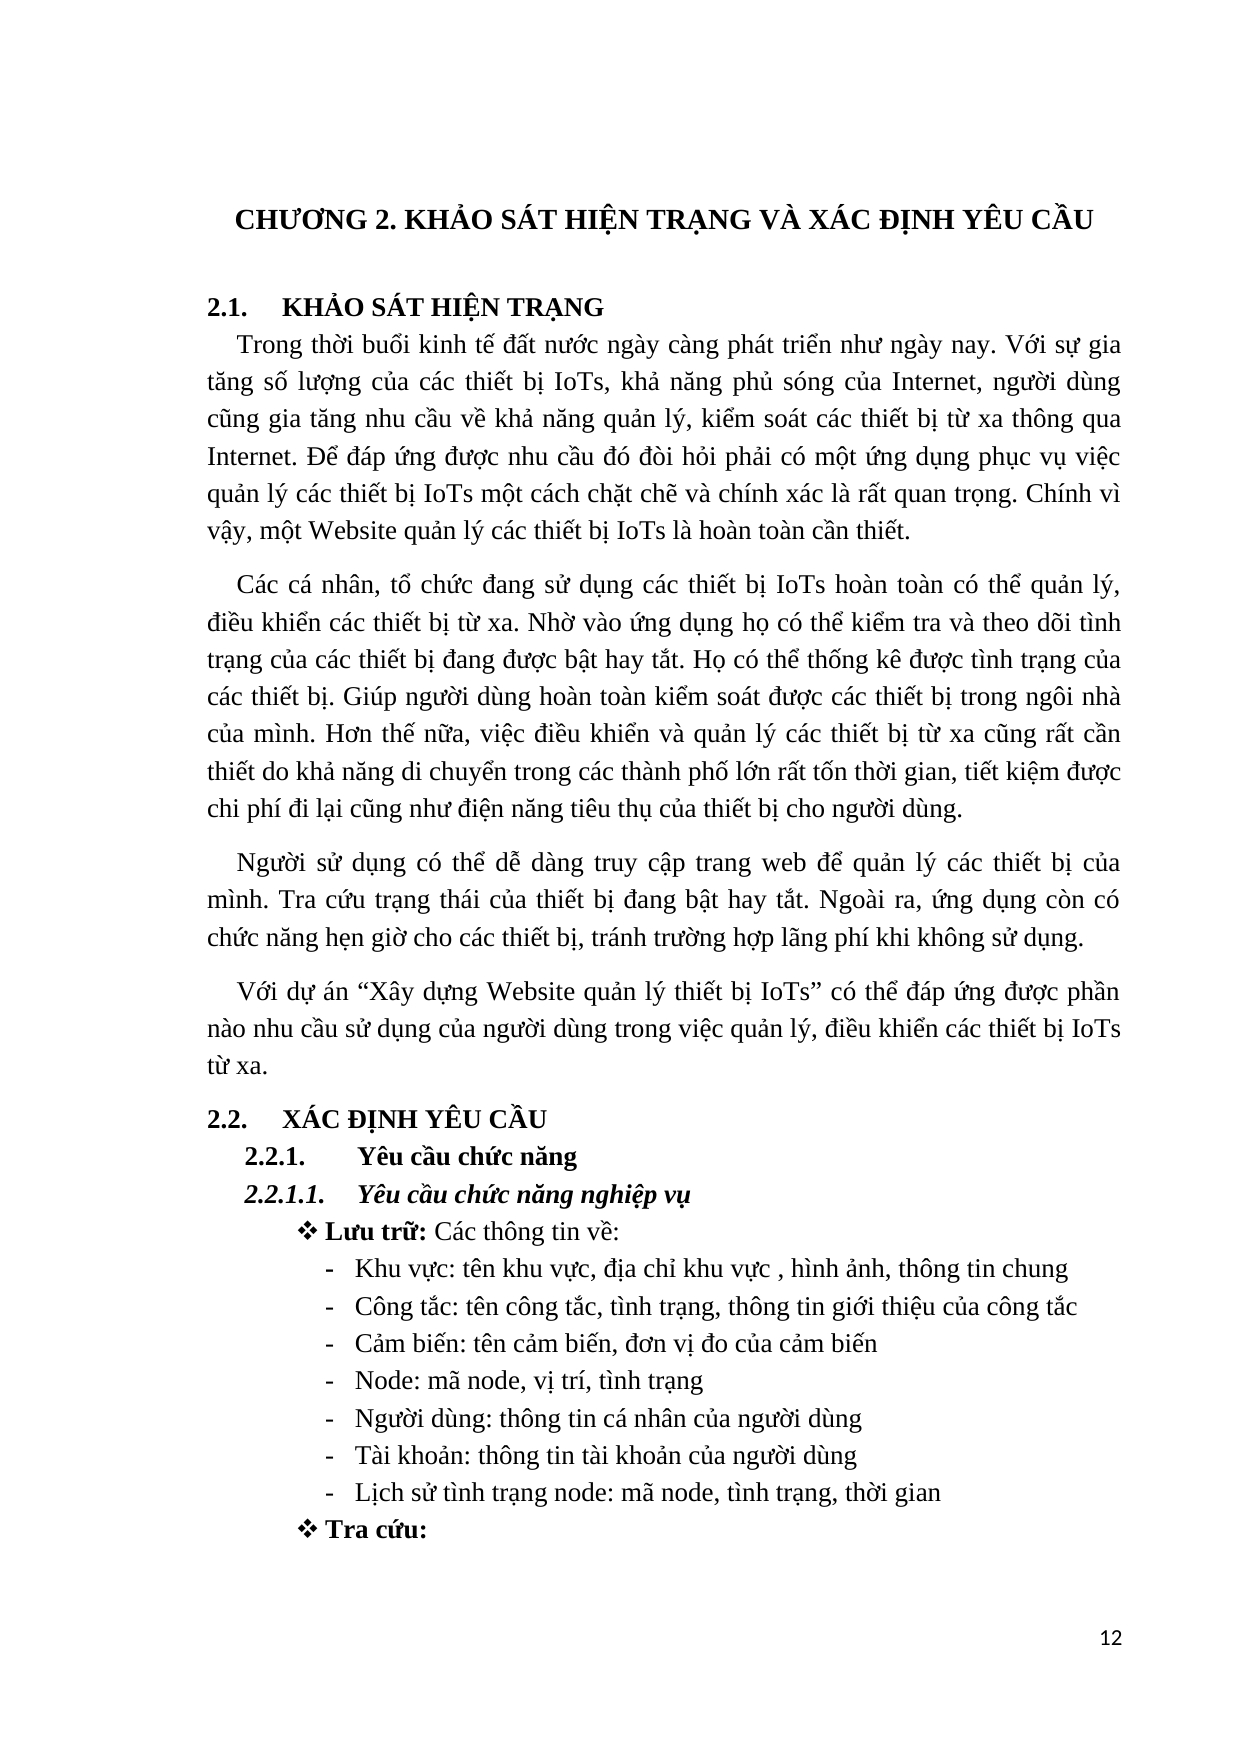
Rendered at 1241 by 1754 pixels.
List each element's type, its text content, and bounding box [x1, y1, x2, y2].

text Trong thời buổi kinh tế đất nước ngày càng phát triển như ngày nay. Với sự gia tăng số lượng của các thiết bị IoTs, khả năng phủ sóng của Internet, người dùng cũng gia tăng nhu cầu về khả năng quản lý, kiểm soát các thiết bị từ xa thông qua Internet. Để đáp ứng được nhu cầu đó đòi hỏi phải có một ứng dụng phục vụ việc quản lý các thiết bị IoTs một cách chặt chẽ và chính xác là rất quan trọng. Chính vì vậy, một Website quản lý các thiết bị IoTs là hoàn toàn cần thiết. [207, 328, 1122, 546]
subtitle CHƯƠNG 2. KHẢO SÁT HIỆN TRẠNG VÀ XÁC ĐỊNH YÊU CẦU [207, 202, 1122, 236]
list Yêu cầu chức năng nghiệp vụ [244, 1178, 1122, 1209]
list Công tắc: tên công tắc, tình trạng, thông tin giới thiệu của công tắc [325, 1290, 1122, 1321]
list Yêu cầu chức năng [244, 1140, 1122, 1172]
list Cảm biến: tên cảm biến, đơn vị đo của cảm biến [325, 1327, 1122, 1358]
list Tài khoản: thông tin tài khoản của người dùng [325, 1439, 1122, 1470]
text Người sử dụng có thể dễ dàng truy cập trang web để quản lý các thiết bị của mình. Tra cứu trạng thái của thiết bị đang bật hay tắt. Ngoài ra, ứng dụng còn có chức năng hẹn giờ cho các thiết bị, tránh trường hợp lãng phí khi không sử dụng. [207, 846, 1122, 952]
list Node: mã node, vị trí, tình trạng [325, 1364, 1122, 1396]
list Tra cứu: [295, 1513, 1122, 1545]
text Các cá nhân, tổ chức đang sử dụng các thiết bị IoTs hoàn toàn có thể quản lý, điều khiển các thiết bị từ xa. Nhờ vào ứng dụng họ có thể kiểm tra và theo dõi tình trạng của các thiết bị đang được bật hay tắt. Họ có thể thống kê được tình trạng của các thiết bị. Giúp người dùng hoàn toàn kiểm soát được các thiết bị trong ngôi nhà của mình. Hơn thế nữa, việc điều khiển và quản lý các thiết bị từ xa cũng rất cần thiết do khả năng di chuyển trong các thành phố lớn rất tốn thời gian, tiết kiệm được chi phí đi lại cũng như điện năng tiêu thụ của thiết bị cho người dùng. [207, 568, 1122, 823]
list Khu vực: tên khu vực, địa chỉ khu vực , hình ảnh, thông tin chung [325, 1252, 1122, 1284]
list Lịch sử tình trạng node: mã node, tình trạng, thời gian [325, 1476, 1122, 1507]
list Người dùng: thông tin cá nhân của người dùng [325, 1402, 1122, 1433]
list XÁC ĐỊNH YÊU CẦU [207, 1103, 1122, 1134]
list KHẢO SÁT HIỆN TRẠNG [207, 291, 1122, 322]
list Lưu trữ: Các thông tin về: [295, 1215, 1122, 1246]
text Với dự án “Xây dựng Website quản lý thiết bị IoTs” có thể đáp ứng được phần nào nhu cầu sử dụng của người dùng trong việc quản lý, điều khiển các thiết bị IoTs từ xa. [207, 974, 1122, 1080]
